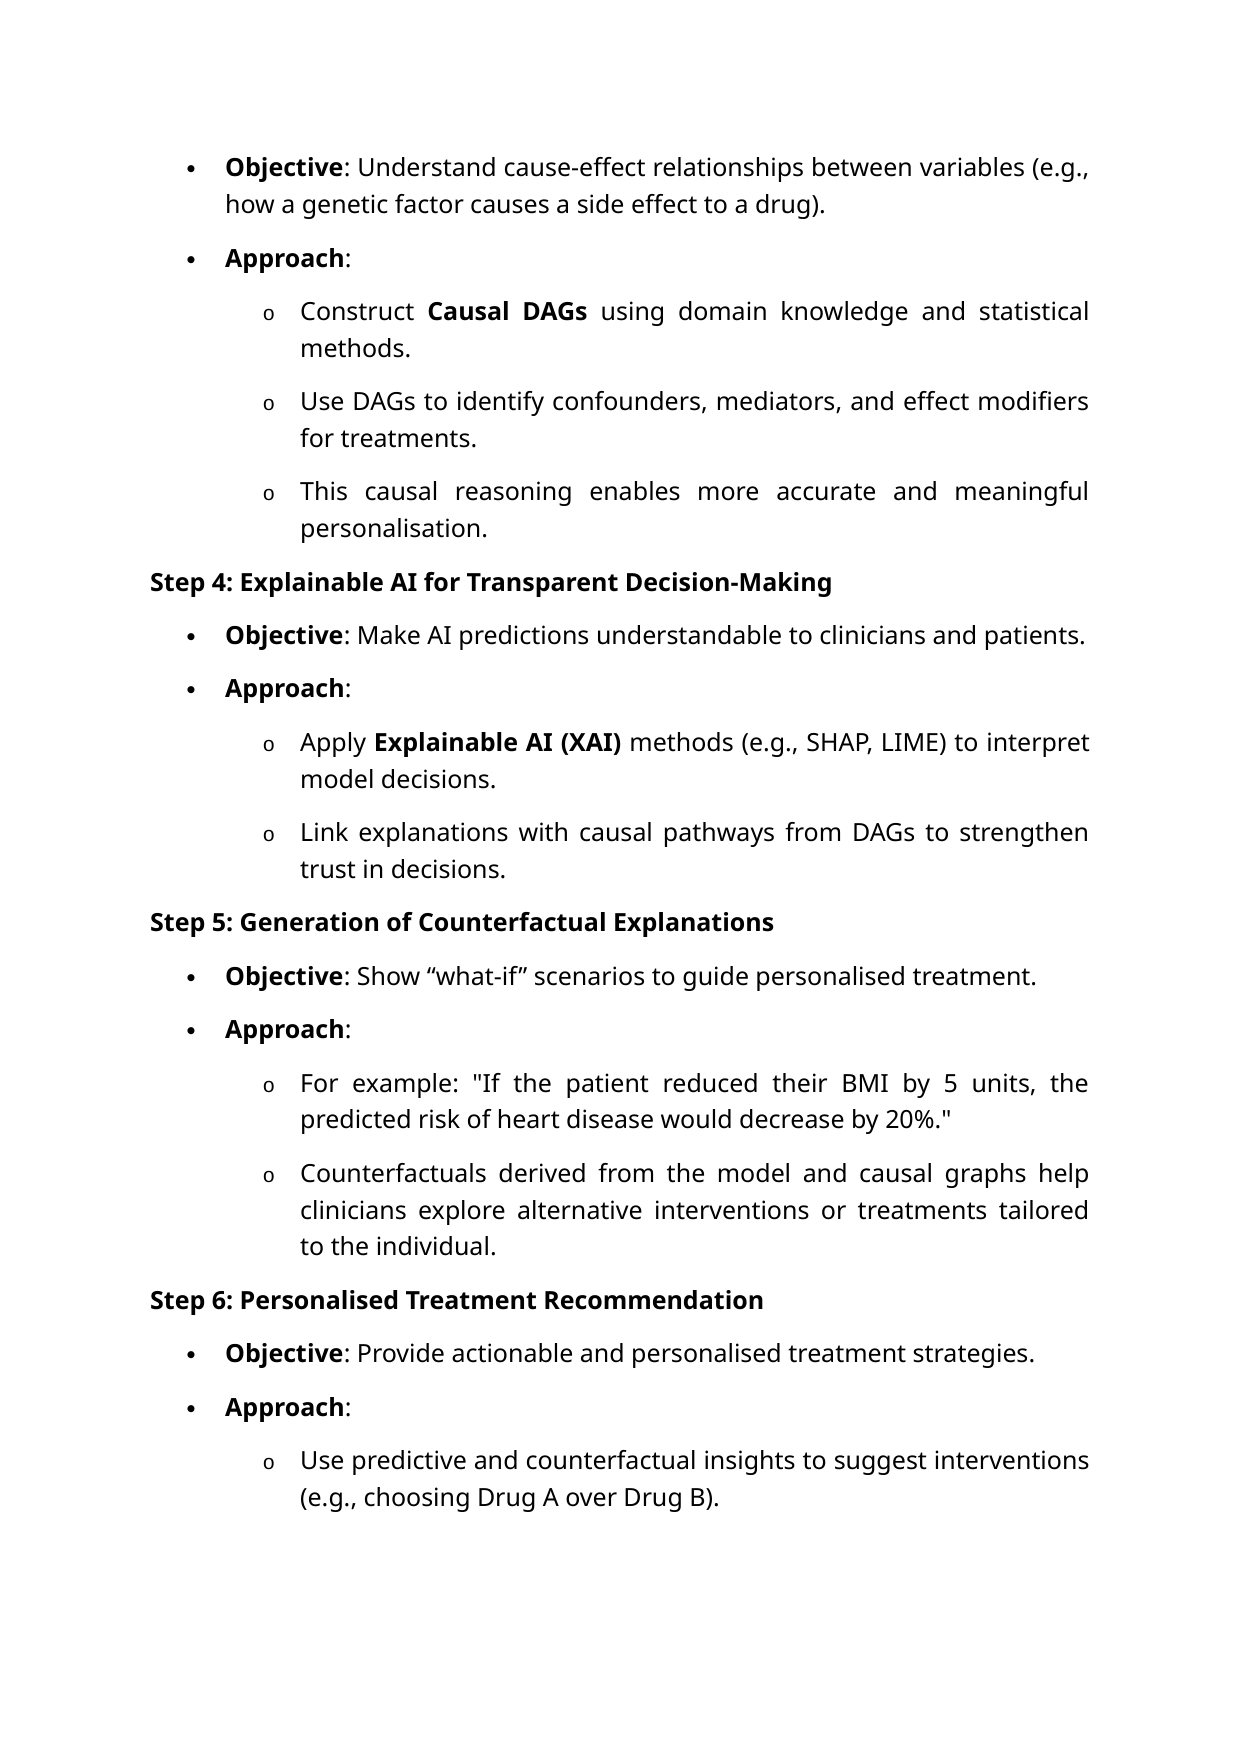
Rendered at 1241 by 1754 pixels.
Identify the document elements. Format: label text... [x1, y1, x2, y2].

list Approach: [187, 671, 1090, 705]
list Objective: Understand cause-effect relationships between variables (e.g., how a genetic factor causes a side effect to a drug). [187, 150, 1090, 221]
text Step 4: Explainable AI for Transparent Decision-Making [150, 564, 1090, 598]
list Apply Explainable AI (XAI) methods (e.g., SHAP, LIME) to interpret model decisions. [262, 724, 1090, 795]
list Link explanations with causal pathways from DAGs to strengthen trust in decisions. [262, 815, 1090, 886]
list For example: "If the patient reduced their BMI by 5 units, the predicted risk of heart disease would decrease by 20%." [262, 1065, 1090, 1136]
text Step 5: Generation of Counterfactual Explanations [150, 905, 1090, 939]
list Objective: Provide actionable and personalised treatment strategies. [187, 1336, 1090, 1370]
list Objective: Show “what-if” scenarios to guide personalised treatment. [187, 958, 1090, 992]
list Approach: [187, 1012, 1090, 1046]
list Use predictive and counterfactual insights to suggest interventions (e.g., choosing Drug A over Drug B). [262, 1443, 1090, 1514]
list Objective: Make AI predictions understandable to clinicians and patients. [187, 618, 1090, 652]
list Approach: [187, 240, 1090, 274]
list Counterfactuals derived from the model and causal graphs help clinicians explore alternative interventions or treatments tailored to the individual. [262, 1156, 1090, 1263]
list This causal reasoning enables more accurate and meaningful personalisation. [262, 474, 1090, 545]
list Use DAGs to identify confounders, mediators, and effect modifiers for treatments. [262, 384, 1090, 455]
list Construct Causal DAGs using domain knowledge and statistical methods. [262, 294, 1090, 364]
text Step 6: Personalised Treatment Recommendation [150, 1282, 1090, 1317]
list Approach: [187, 1389, 1090, 1423]
